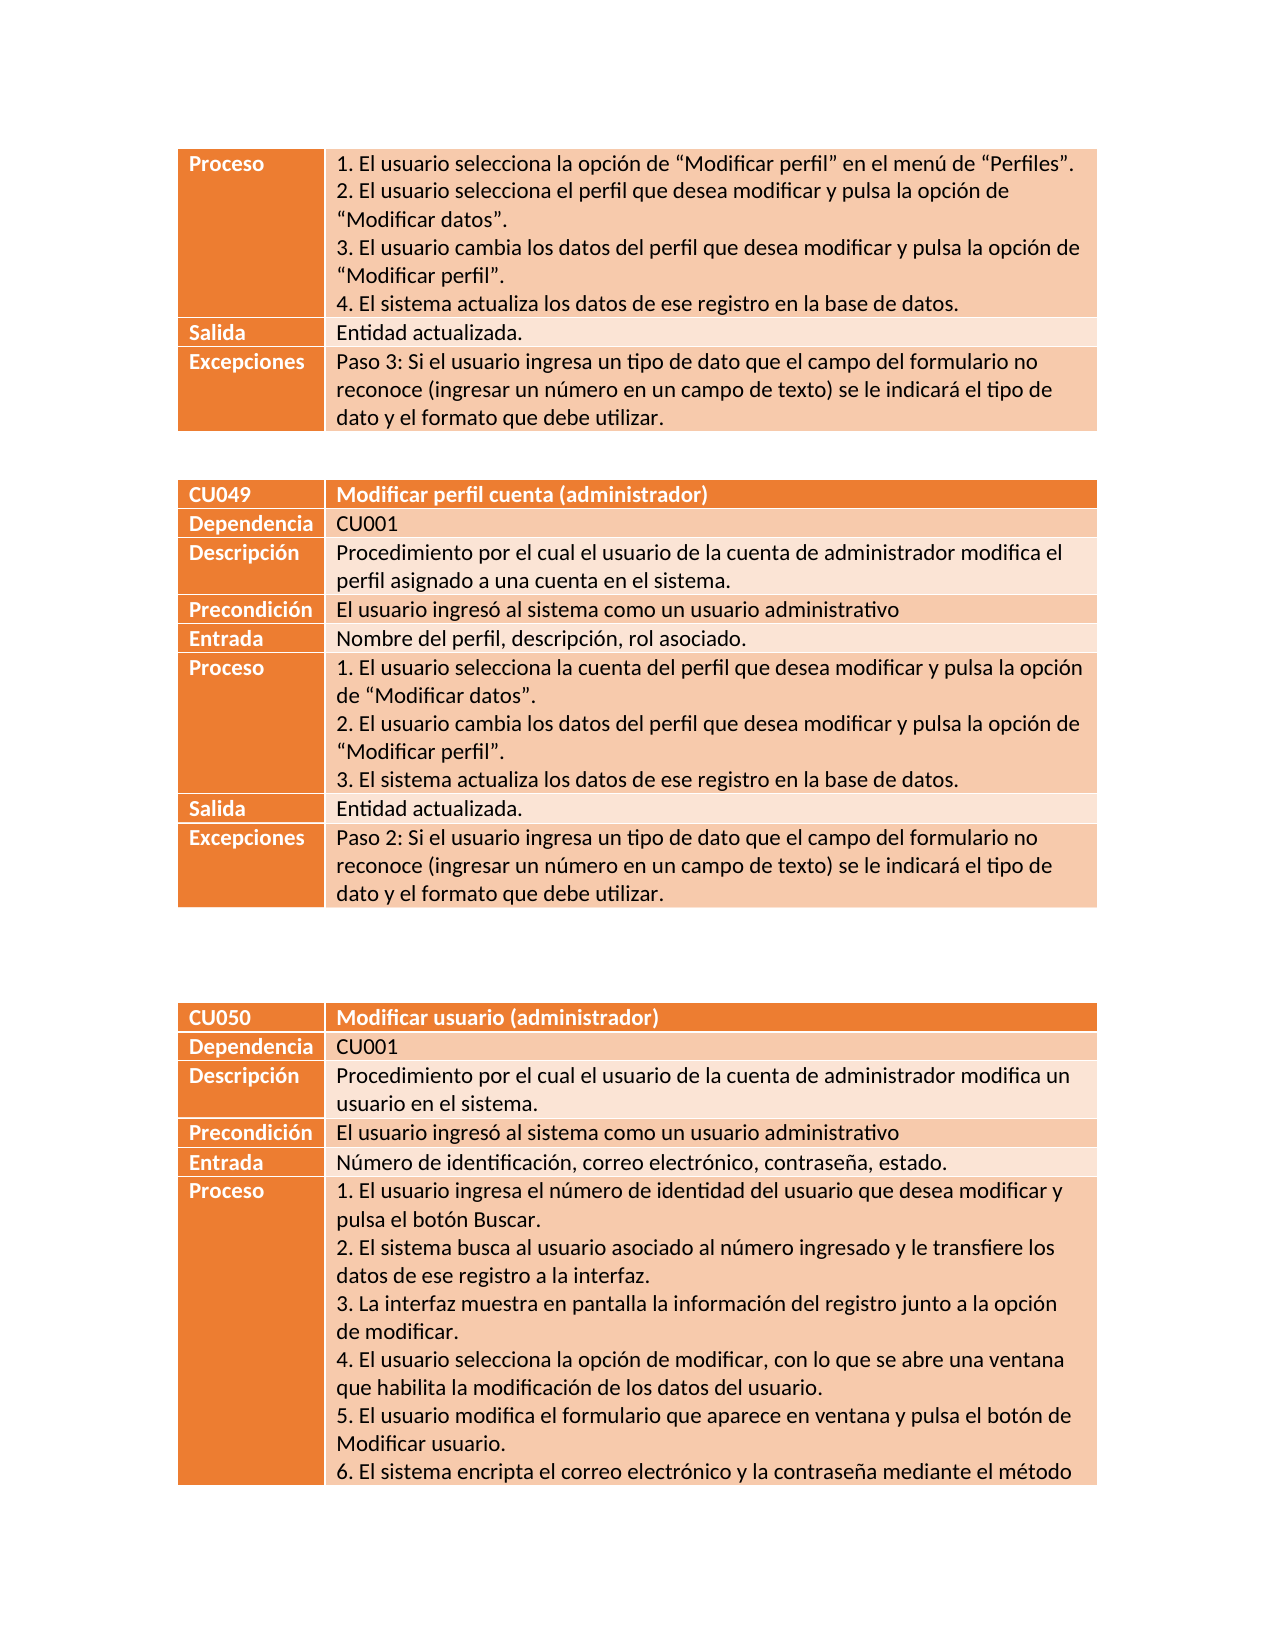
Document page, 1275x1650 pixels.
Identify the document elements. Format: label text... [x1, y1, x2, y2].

table_cell El usuario ingresó al sistema como un usuario administrativo [326, 595, 1097, 623]
table_cell Número de identificación, correo electrónico, contraseña, estado. [326, 1148, 1097, 1176]
table_cell Descripción [178, 1061, 324, 1117]
table_header Modificar usuario (administrador) [326, 1003, 1097, 1031]
table_cell CU001 [326, 509, 1097, 537]
table_cell 1. El usuario selecciona la cuenta del perfil que desea modificar y pulsa la opción de “Modificar datos”. 2. El usuario cambia los datos del perfil que desea modificar y pulsa la opción de “Modificar perfil”. 3. El sistema actualiza los datos de ese registro en la base de datos. [326, 653, 1097, 793]
table_cell Precondición [178, 595, 324, 623]
table_cell Salida [178, 318, 324, 346]
table_cell Precondición [178, 1119, 324, 1147]
table_cell Descripción [178, 538, 324, 594]
table_cell Paso 2: Si el usuario ingresa un tipo de dato que el campo del formulario no reconoce (ingresar un número en un campo de texto) se le indicará el tipo de dato y el formato que debe utilizar. [326, 824, 1097, 907]
table_cell Nombre del perfil, descripción, rol asociado. [326, 624, 1097, 652]
table_cell Dependencia [178, 1033, 324, 1060]
table_header Modificar perfil cuenta (administrador) [326, 480, 1097, 508]
table_cell 1. El usuario selecciona la opción de “Modificar perfil” en el menú de “Perfiles”. 2. El usuario selecciona el perfil que desea modificar y pulsa la opción de “Modificar datos”. 3. El usuario cambia los datos del perfil que desea modificar y pulsa la opción de “Modificar perfil”. 4. El sistema actualiza los datos de ese registro en la base de datos. [326, 149, 1097, 317]
table_cell CU001 [326, 1033, 1097, 1060]
table_cell Entrada [178, 1148, 324, 1176]
table_cell Entrada [178, 624, 324, 652]
table_cell Paso 3: Si el usuario ingresa un tipo de dato que el campo del formulario no reconoce (ingresar un número en un campo de texto) se le indicará el tipo de dato y el formato que debe utilizar. [326, 347, 1097, 431]
table_cell Entidad actualizada. [326, 794, 1097, 822]
table_cell Proceso [178, 149, 324, 317]
table_cell Entidad actualizada. [326, 318, 1097, 346]
table_cell El usuario ingresó al sistema como un usuario administrativo [326, 1119, 1097, 1147]
table_header CU049 [178, 480, 324, 508]
table_cell Excepciones [178, 824, 324, 907]
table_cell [326, 1177, 1097, 1485]
table_cell Excepciones [178, 347, 324, 431]
table_cell Proceso [178, 1177, 324, 1485]
table_cell Procedimiento por el cual el usuario de la cuenta de administrador modifica un usuario en el sistema. [326, 1061, 1097, 1117]
table_cell Salida [178, 794, 324, 822]
table_header CU050 [178, 1003, 324, 1031]
table_cell Proceso [178, 653, 324, 793]
table_cell Procedimiento por el cual el usuario de la cuenta de administrador modifica el perfil asignado a una cuenta en el sistema. [326, 538, 1097, 594]
table_cell Dependencia [178, 509, 324, 537]
